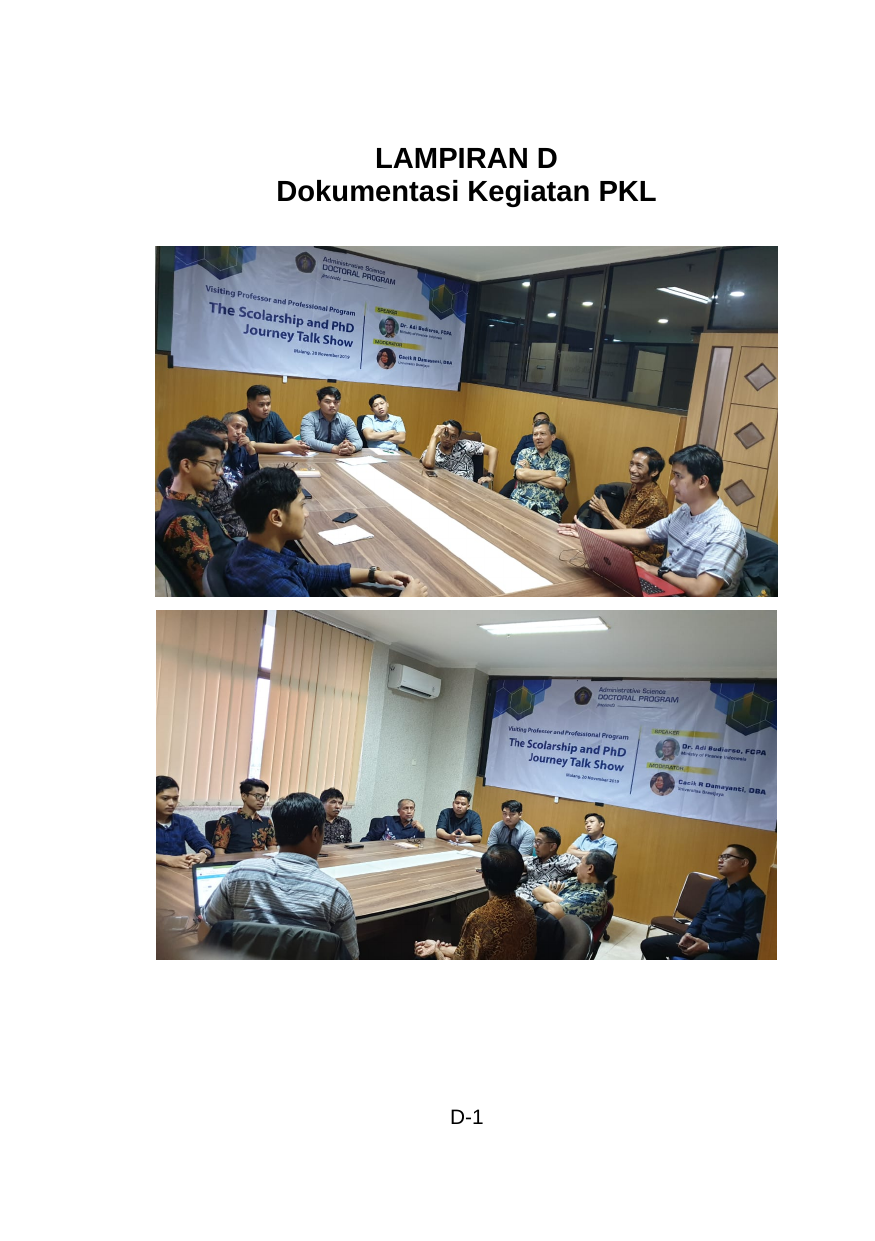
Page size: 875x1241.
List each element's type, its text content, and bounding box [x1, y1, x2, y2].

text Dokumentasi Kegiatan PKL [148, 174, 785, 208]
picture [155, 246, 778, 597]
picture [156, 610, 777, 960]
text LAMPIRAN D [148, 141, 785, 174]
